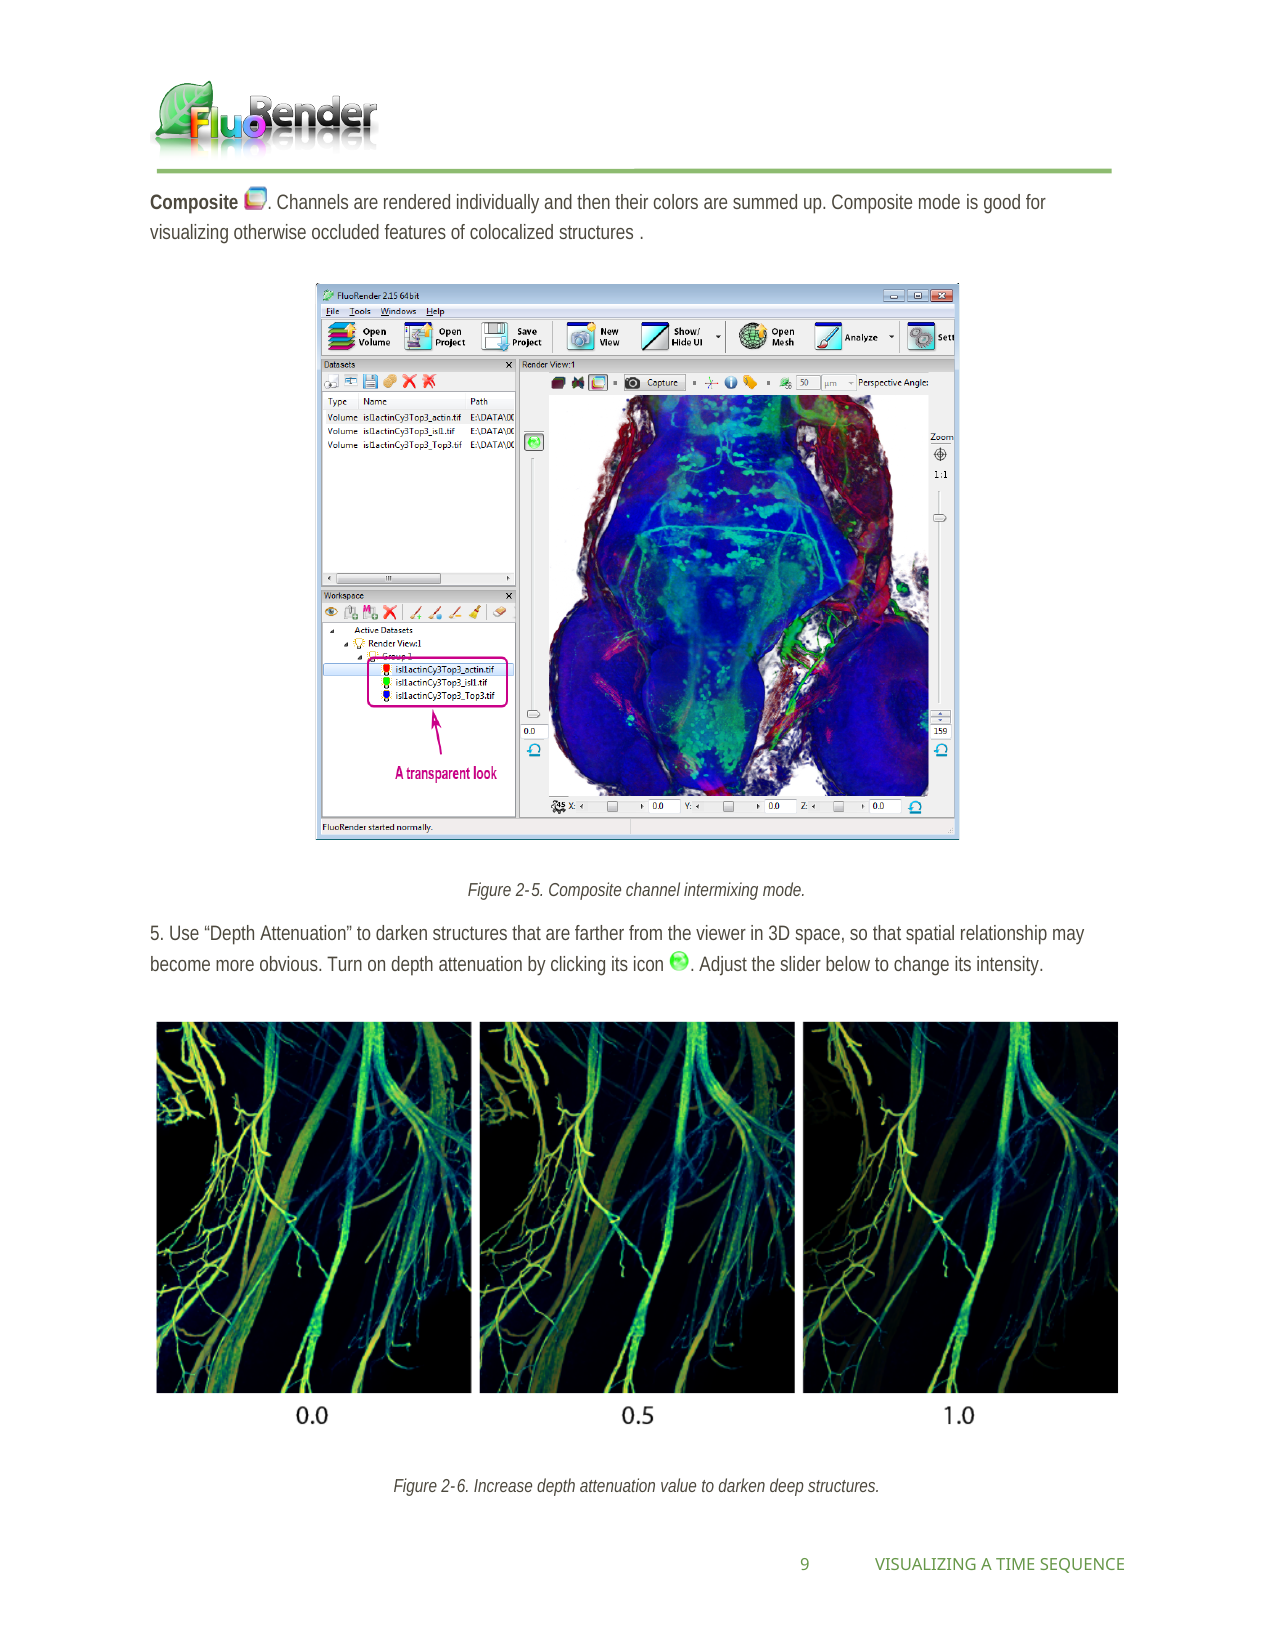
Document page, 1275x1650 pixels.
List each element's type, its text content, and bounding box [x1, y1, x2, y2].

picture [243, 185, 267, 210]
picture [315, 283, 960, 840]
picture [669, 951, 690, 972]
text Composite . Channels are rendered individually and then their colors are summed up. Composite mode is good for visualizing otherwise occluded features of colocalized structures . [150, 185, 1125, 244]
picture [150, 75, 379, 162]
picture [150, 1015, 1125, 1436]
text 5. Use “Depth Attenuation” to darken structures that are farther from the viewer in 3D space, so that spatial relationship may become more obvious. Turn on depth attenuation by clicking its icon . Adjust the slider below to change its intensity. [150, 921, 1125, 976]
